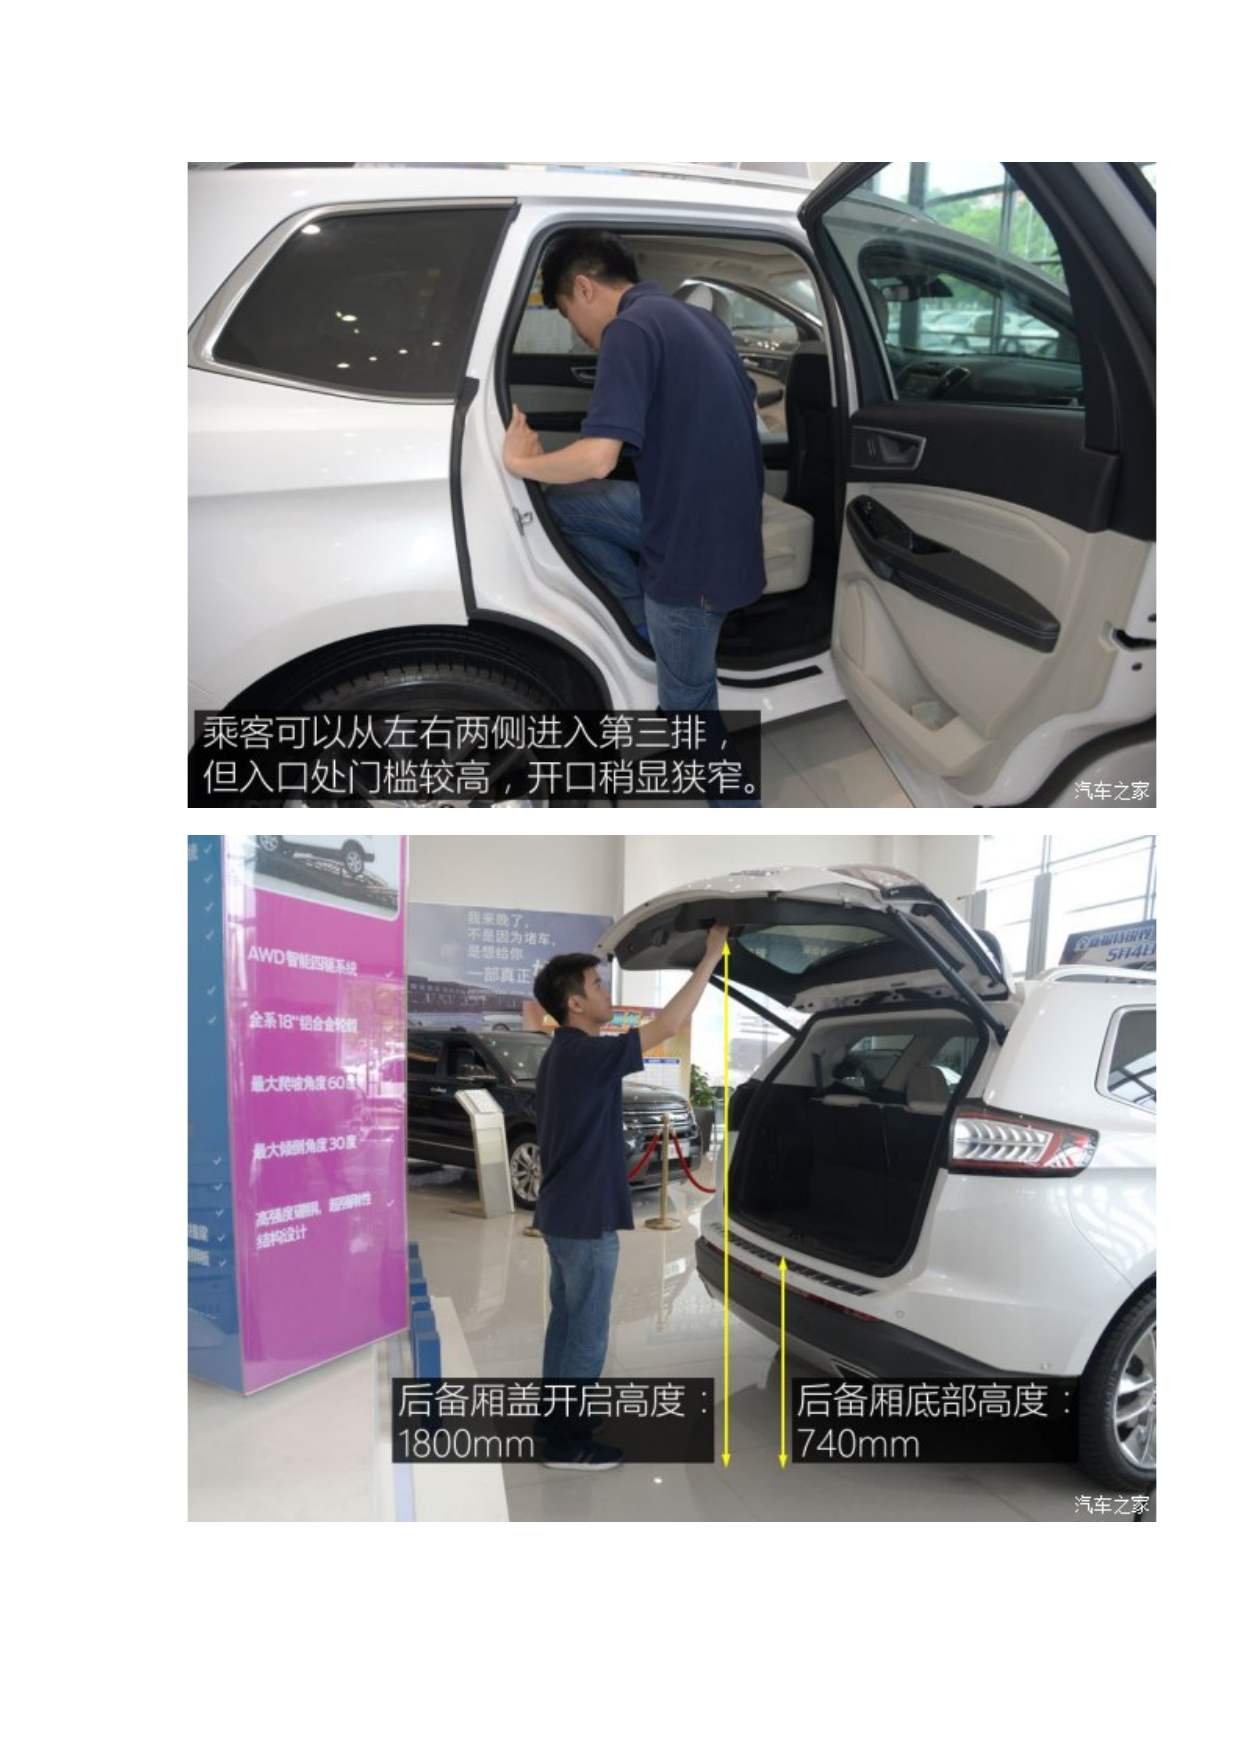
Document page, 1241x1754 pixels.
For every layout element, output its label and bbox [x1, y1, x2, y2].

picture [187, 162, 1157, 808]
picture [187, 835, 1157, 1522]
